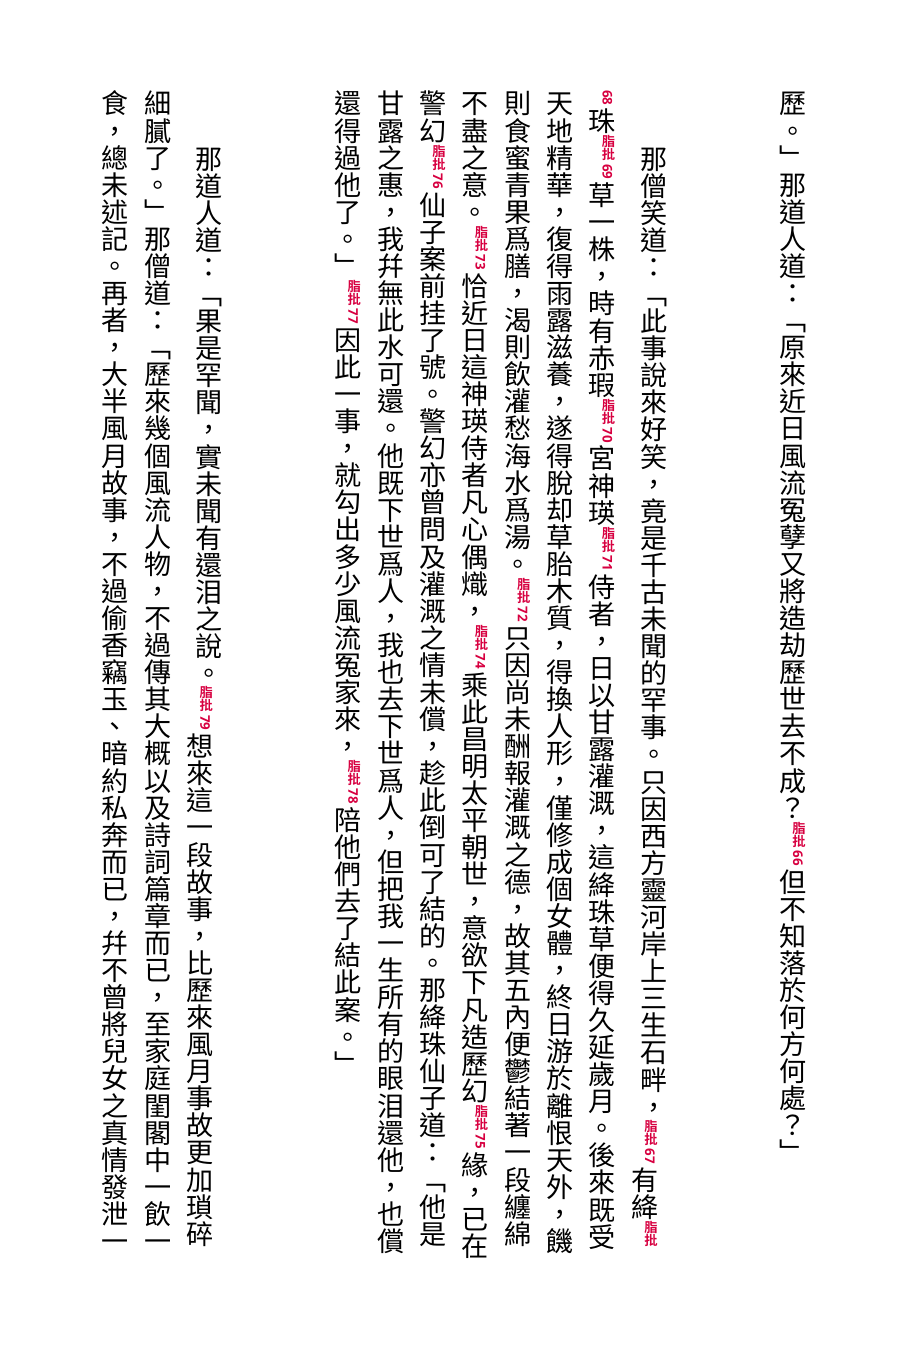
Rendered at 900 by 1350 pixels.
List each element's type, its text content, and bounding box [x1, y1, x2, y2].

text 那僧笑道：「此事說來好笑，竟是千古未聞的罕事。只因西方靈河岸上三生石畔，脂批67有絳脂批68珠脂批69草一株，時有赤瑕脂批70宮神瑛脂批71侍者，日以甘露灌溉，這絳珠草便得久延歲月。後來既受天地精華，復得雨露滋養，遂得脫却草胎木質，得換人形，僅修成個女體，終日游於離恨天外，饑則食蜜青果爲膳，渴則飲灌愁海水爲湯。脂批72只因尚未酬報灌溉之德，故其五內便鬱結著一段纏綿不盡之意。脂批73恰近日這神瑛侍者凡心偶熾，脂批74乘此昌明太平朝世，意欲下凡造歷幻脂批75緣，已在警幻脂批76仙子案前挂了號。警幻亦曾問及灌溉之情未償，趁此倒可了結的。那絳珠仙子道：「他是甘露之惠，我幷無此水可還。他既下世爲人，我也去下世爲人，但把我一生所有的眼泪還他，也償還得過他了。」脂批77因此一事，就勾出多少風流冤家來，脂批78陪他們去了結此案。」 [286, 90, 704, 1260]
text 只聽道人問道：「你携了這蠢物，意欲何往？」那僧笑道：「你放心，如今現有一段風流公案正該了結，這一干風流冤家，尚未投胎入世。趁此機會，就將此蠢物夾帶於中，使他去經歷經歷。」那道人道：「原來近日風流冤孽又將造劫歷世去不成？脂批66但不知落於何方何處？」 [731, 90, 810, 1260]
